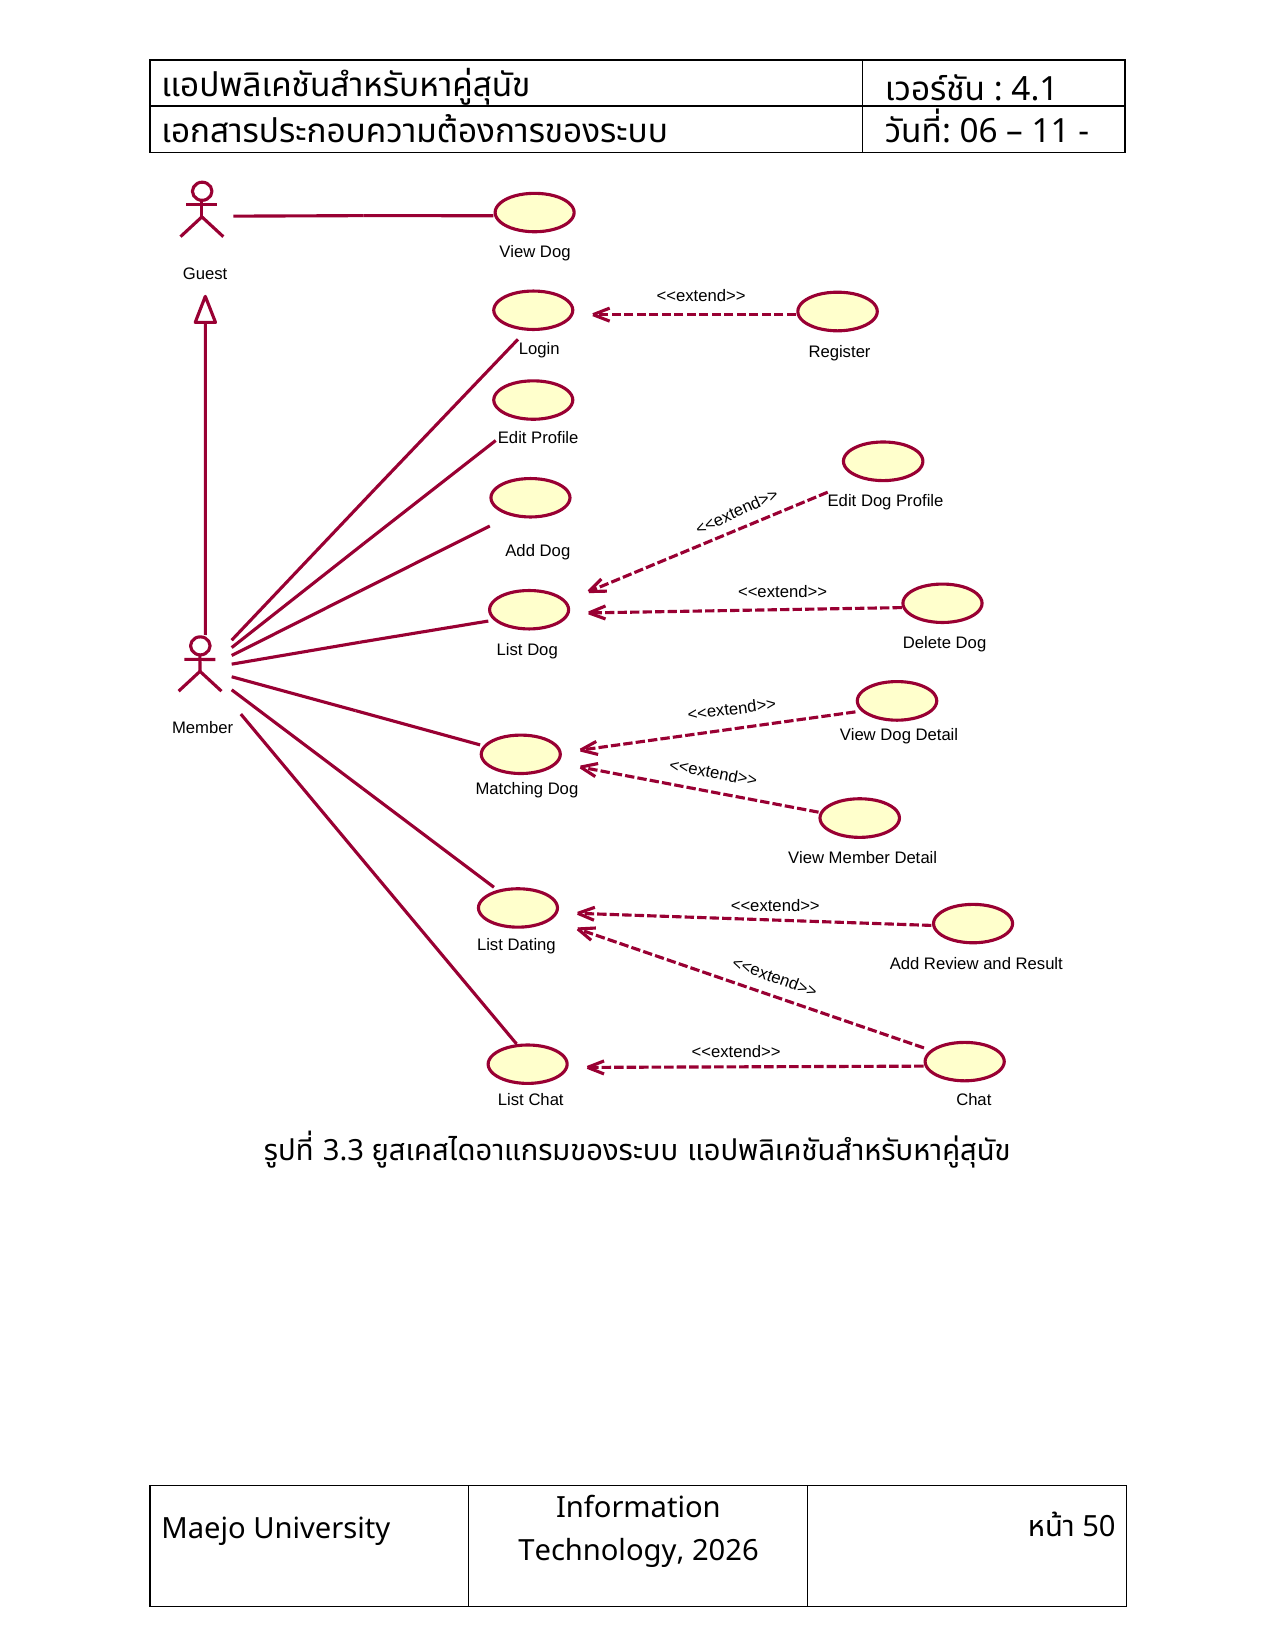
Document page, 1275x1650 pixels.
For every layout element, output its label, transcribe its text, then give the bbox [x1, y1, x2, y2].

table_cell รูปที่ 3.3 ยูสเคสไดอาแกรมของระบบ แอปพลิเคชันสำหรับหาคู่สุนัข [150, 1129, 1124, 1169]
table_header [150, 181, 1124, 1129]
